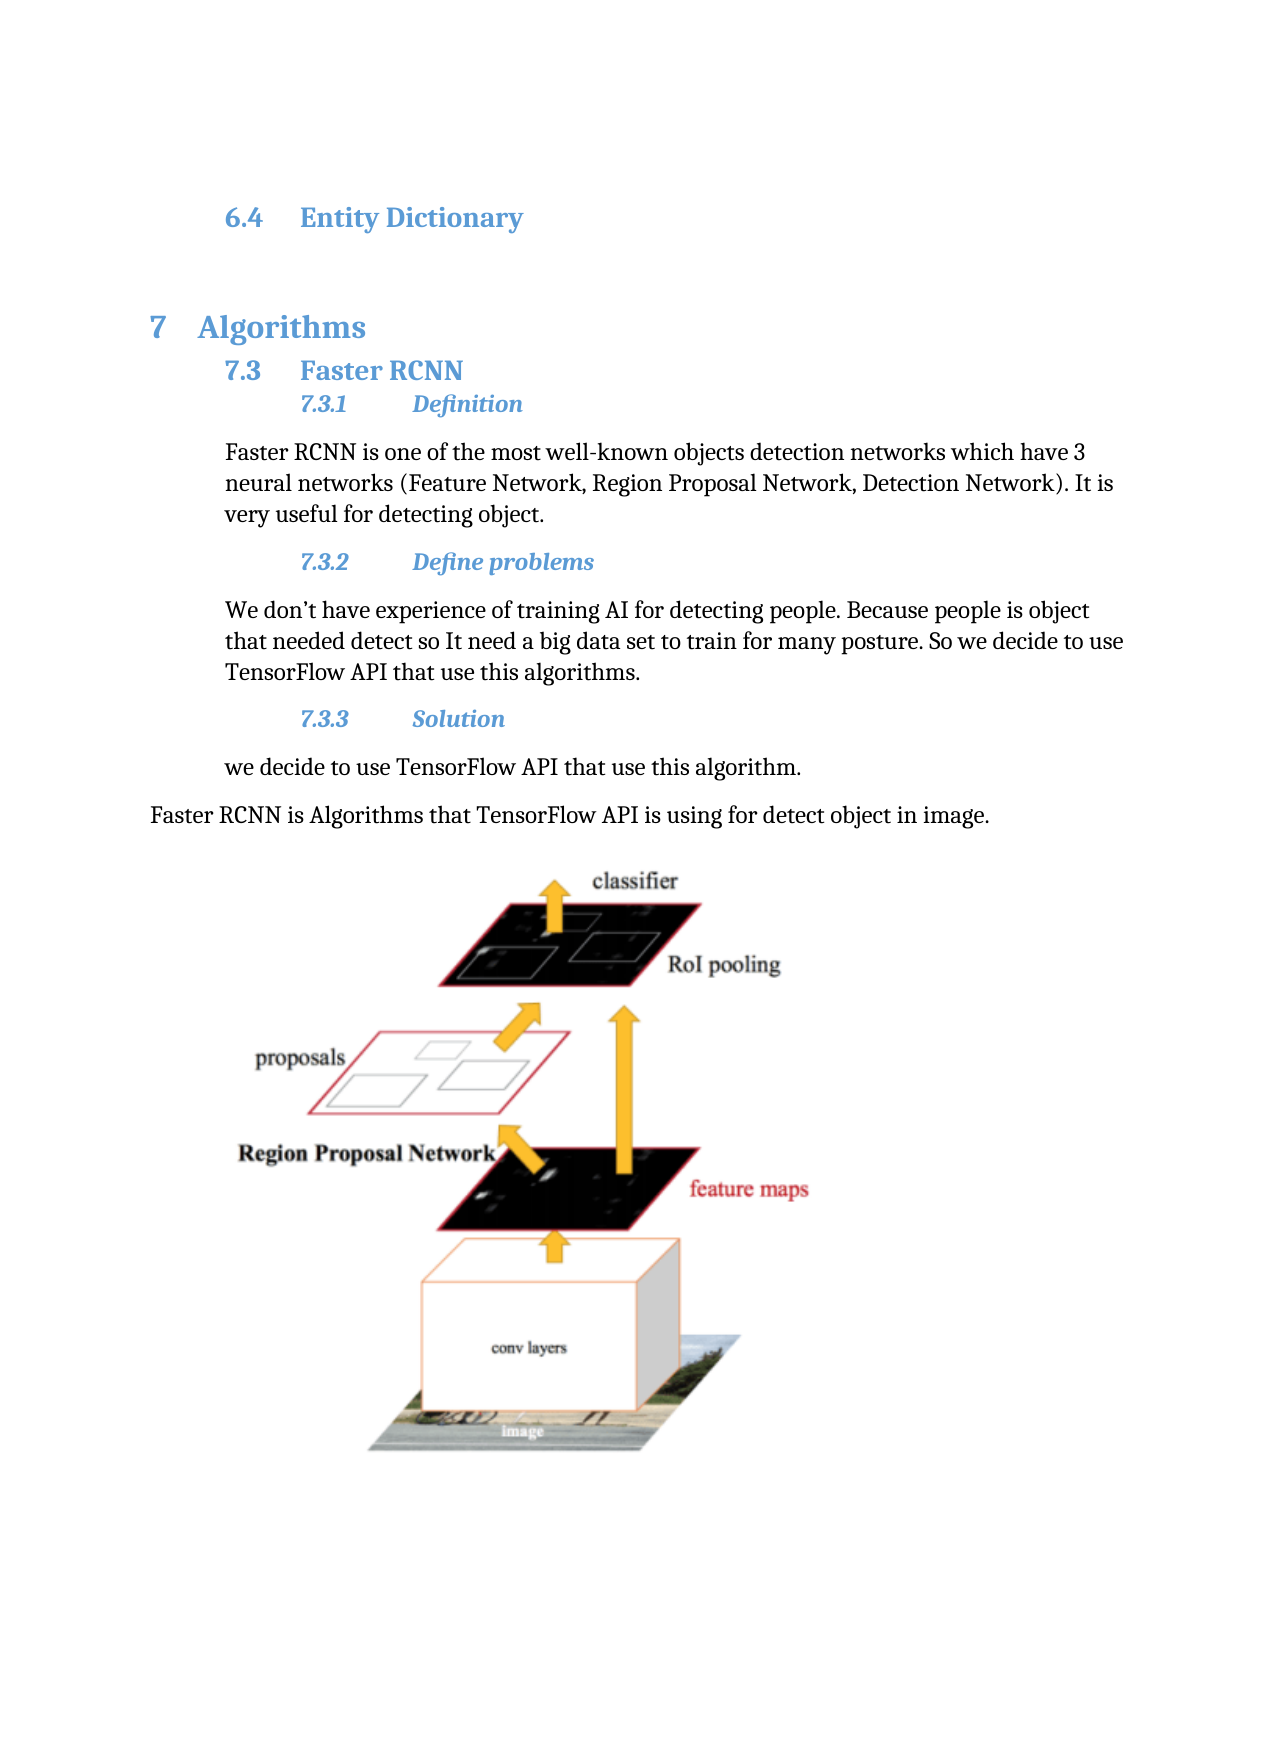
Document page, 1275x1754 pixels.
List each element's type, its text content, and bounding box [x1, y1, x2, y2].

list Solution [300, 705, 1125, 734]
text Faster RCNN is one of the most well-known objects detection networks which have 3 neural networks (Feature Network, Region Proposal Network, Detection Network). It is very useful for detecting object. [225, 438, 1125, 529]
text we decide to use TensorFlow API that use this algorithm. [225, 753, 1125, 782]
subtitle Algorithms [150, 309, 1125, 347]
text Faster RCNN is Algorithms that TensorFlow API is using for detect object in image. [150, 801, 1125, 829]
text We don’t have experience of training AI for detecting people. Because people is object that needed detect so It need a big data set to train for many posture. So we decide to use TensorFlow API that use this algorithms. [225, 596, 1125, 686]
subtitle Faster RCNN [225, 354, 1125, 388]
list Entity Dictionary [225, 201, 1125, 234]
list Define problems [300, 548, 1125, 577]
list Definition [300, 390, 1125, 419]
picture [150, 848, 907, 1479]
